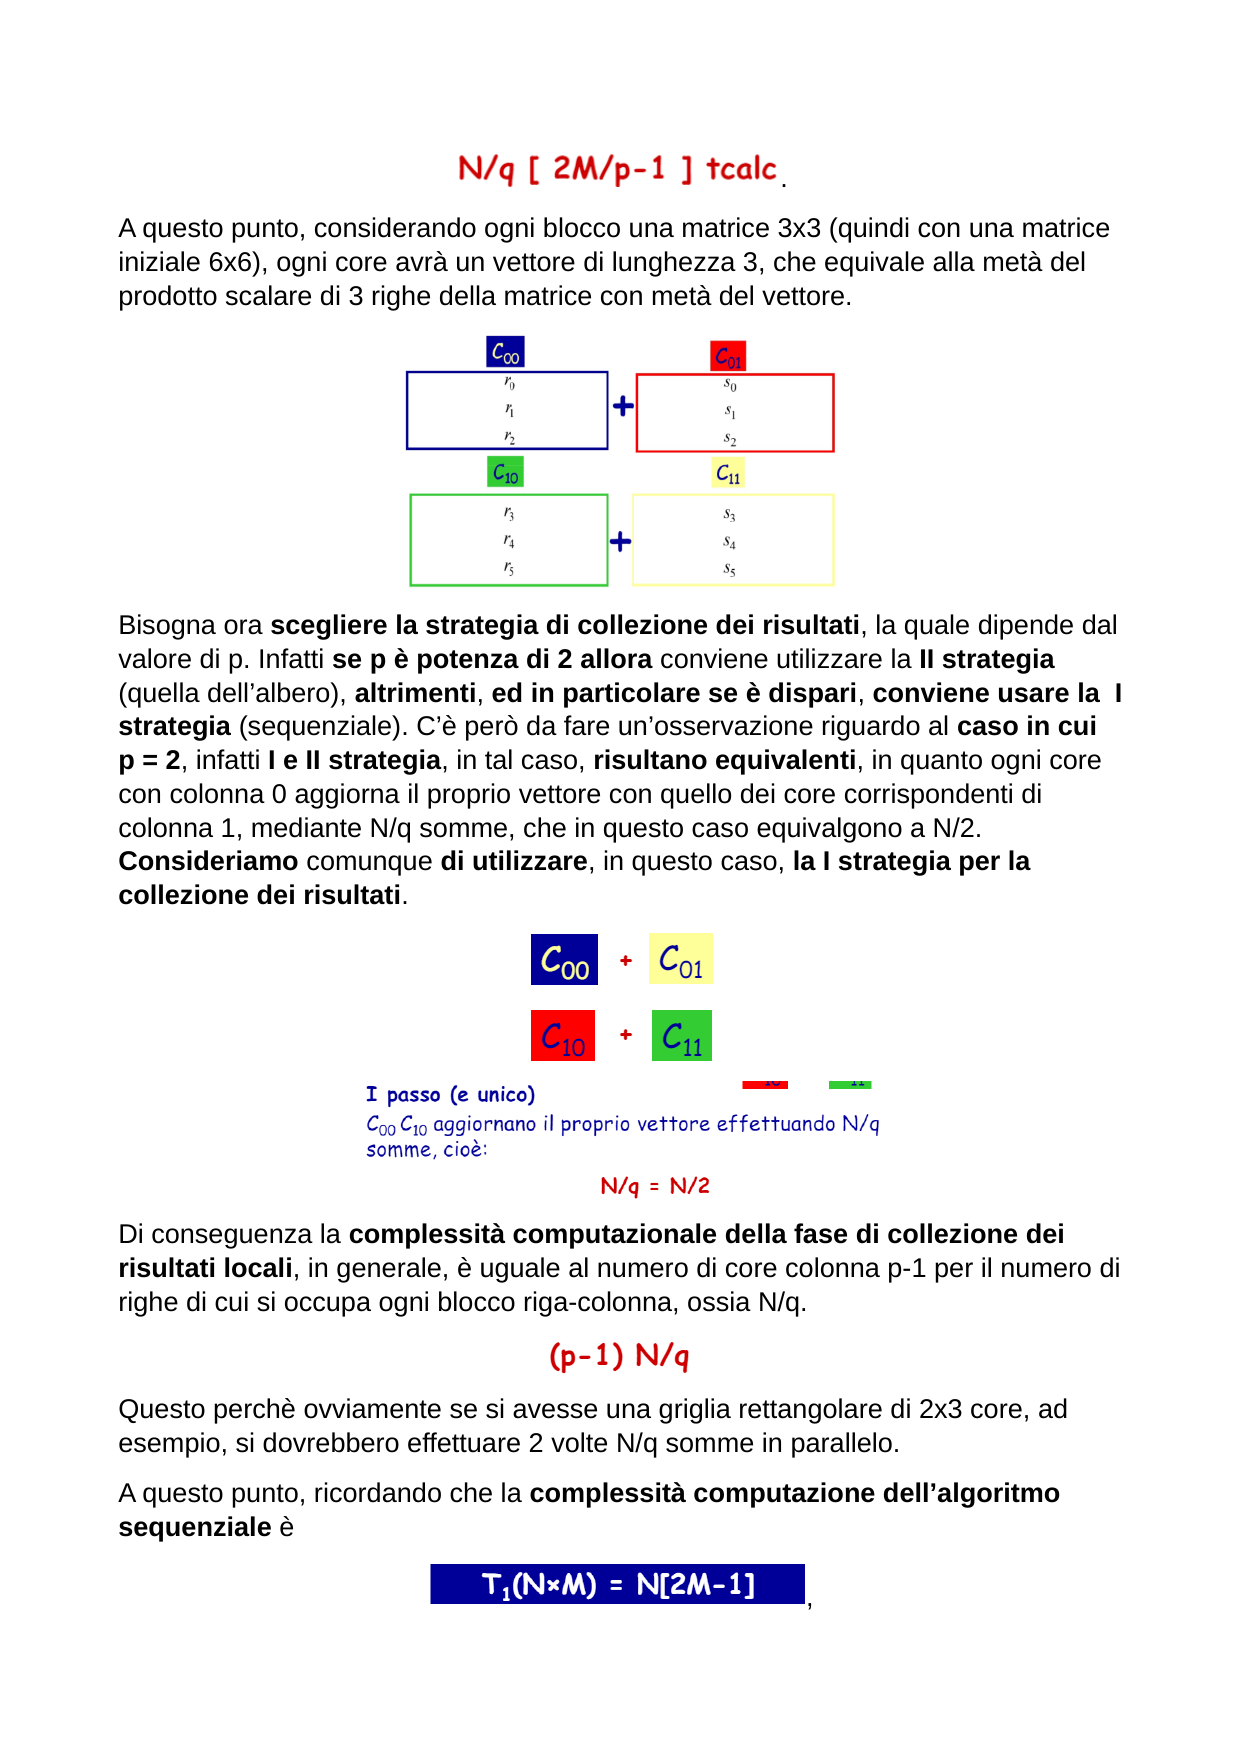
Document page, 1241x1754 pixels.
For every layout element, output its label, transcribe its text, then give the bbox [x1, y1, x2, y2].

picture [427, 1561, 806, 1606]
text A questo punto, considerando ogni blocco una matrice 3x3 (quindi con una matrice iniziale 6x6), ogni core avrà un vettore di lunghezza 3, che equivale alla metà del prodotto scalare di 3 righe della matrice con metà del vettore. [118, 212, 1122, 311]
picture [401, 330, 839, 590]
text Di conseguenza la complessità computazionale della fase di collezione dei risultati locali, in generale, è uguale al numero di core colonna p-1 per il numero di righe di cui si occupa ogni blocco riga-colonna, ossia N/q. [118, 1218, 1122, 1317]
picture [525, 929, 715, 1063]
picture [547, 1336, 693, 1374]
picture [452, 147, 780, 187]
text Questo perchè ovviamente se si avesse una griglia rettangolare di 2x3 core, ad esempio, si dovrebbero effettuare 2 volte N/q somme in parallelo. [118, 1393, 1122, 1458]
picture [359, 1081, 881, 1199]
text A questo punto, ricordando che la complessità computazione dell’algoritmo sequenziale è [118, 1477, 1122, 1542]
text Bisogna ora scegliere la strategia di collezione dei risultati, la quale dipende dal valore di p. Infatti se p è potenza di 2 allora conviene utilizzare la II strategia (quella dell’albero), altrimenti, ed in particolare se è dispari, conviene usare la I strategia (sequenziale). C’è però da fare un’osservazione riguardo al caso in cui p = 2, infatti I e II strategia, in tal caso, risultano equivalenti, in quanto ogni core con colonna 0 aggiorna il proprio vettore con quello dei core corrispondenti di colonna 1, mediante N/q somme, che in questo caso equivalgono a N/2. Consideriamo comunque di utilizzare, in questo caso, la I strategia per la collezione dei risultati. [118, 609, 1122, 910]
